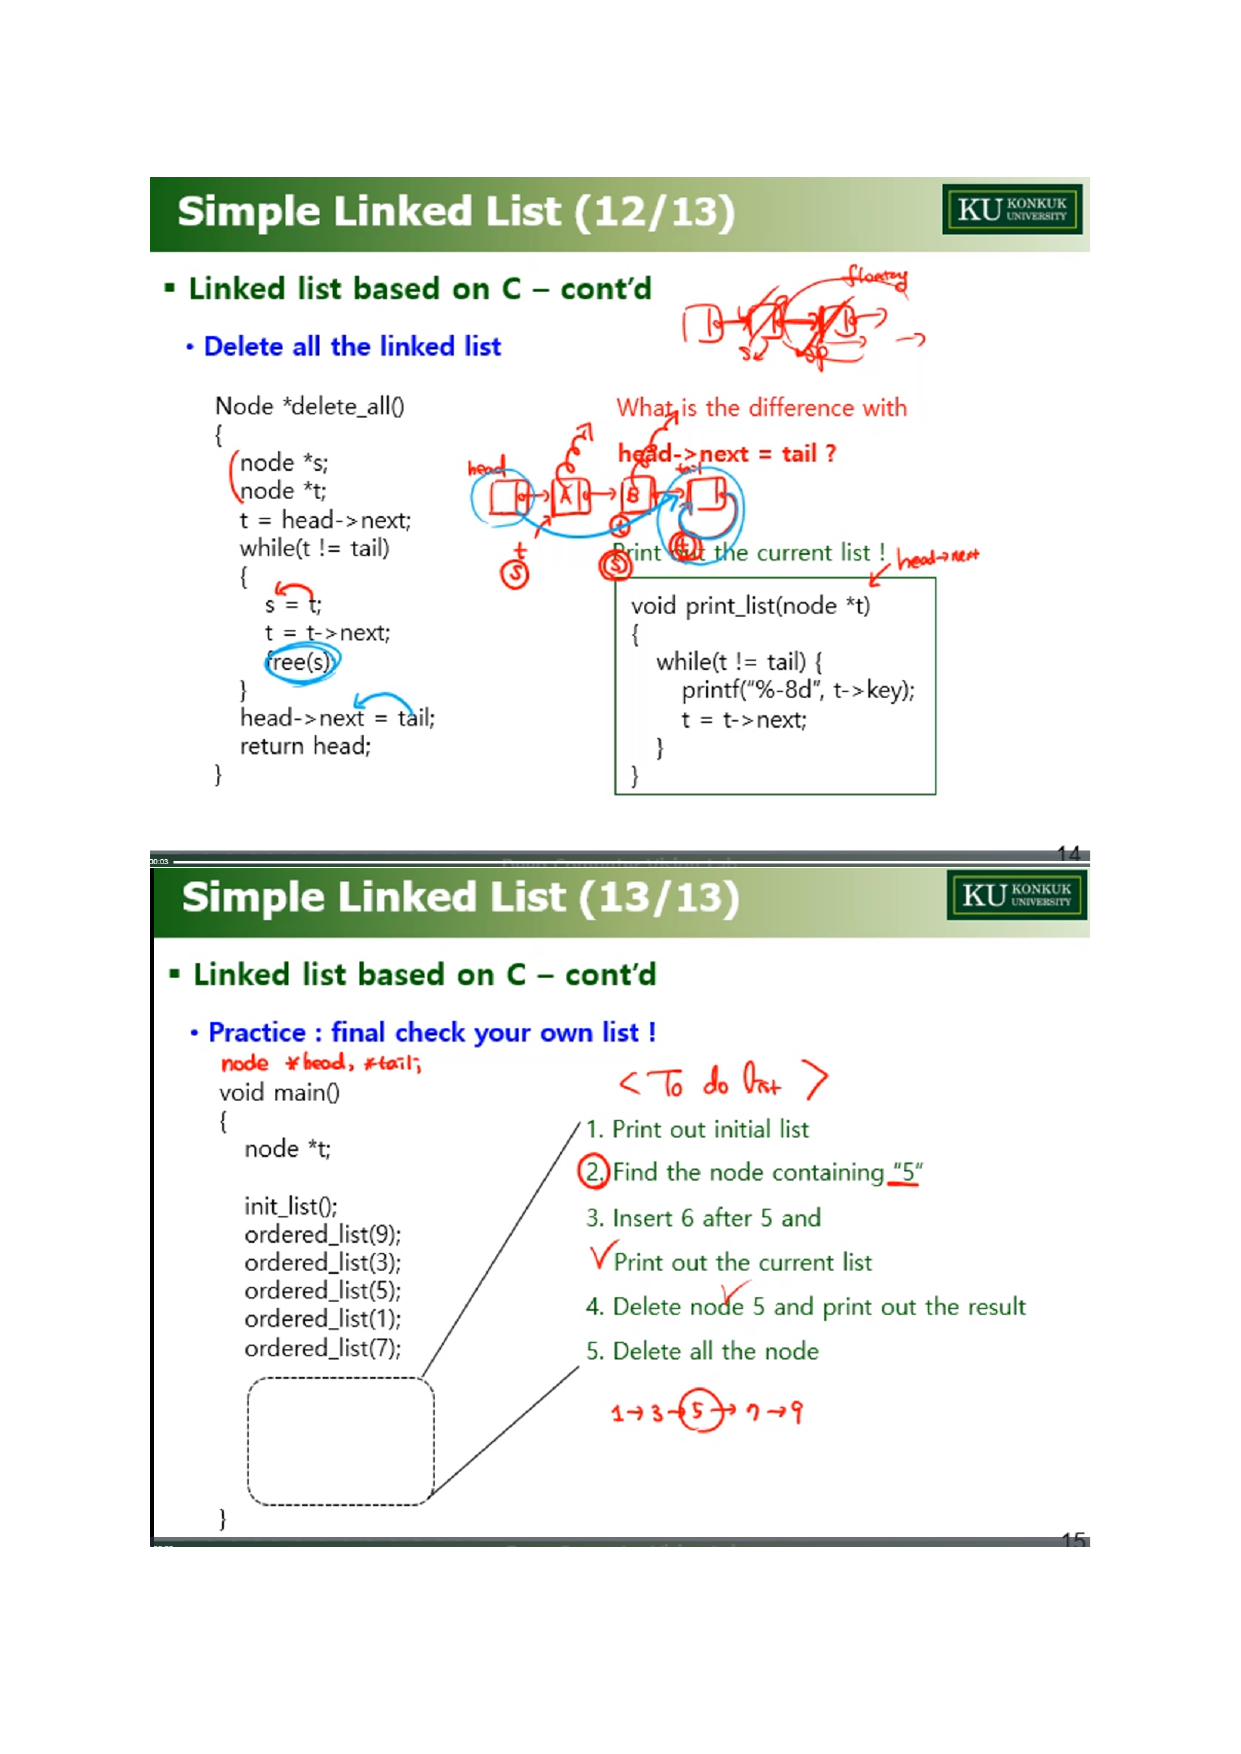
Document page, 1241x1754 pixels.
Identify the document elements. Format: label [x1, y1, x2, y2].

picture [150, 177, 1091, 867]
picture [150, 868, 1091, 1547]
